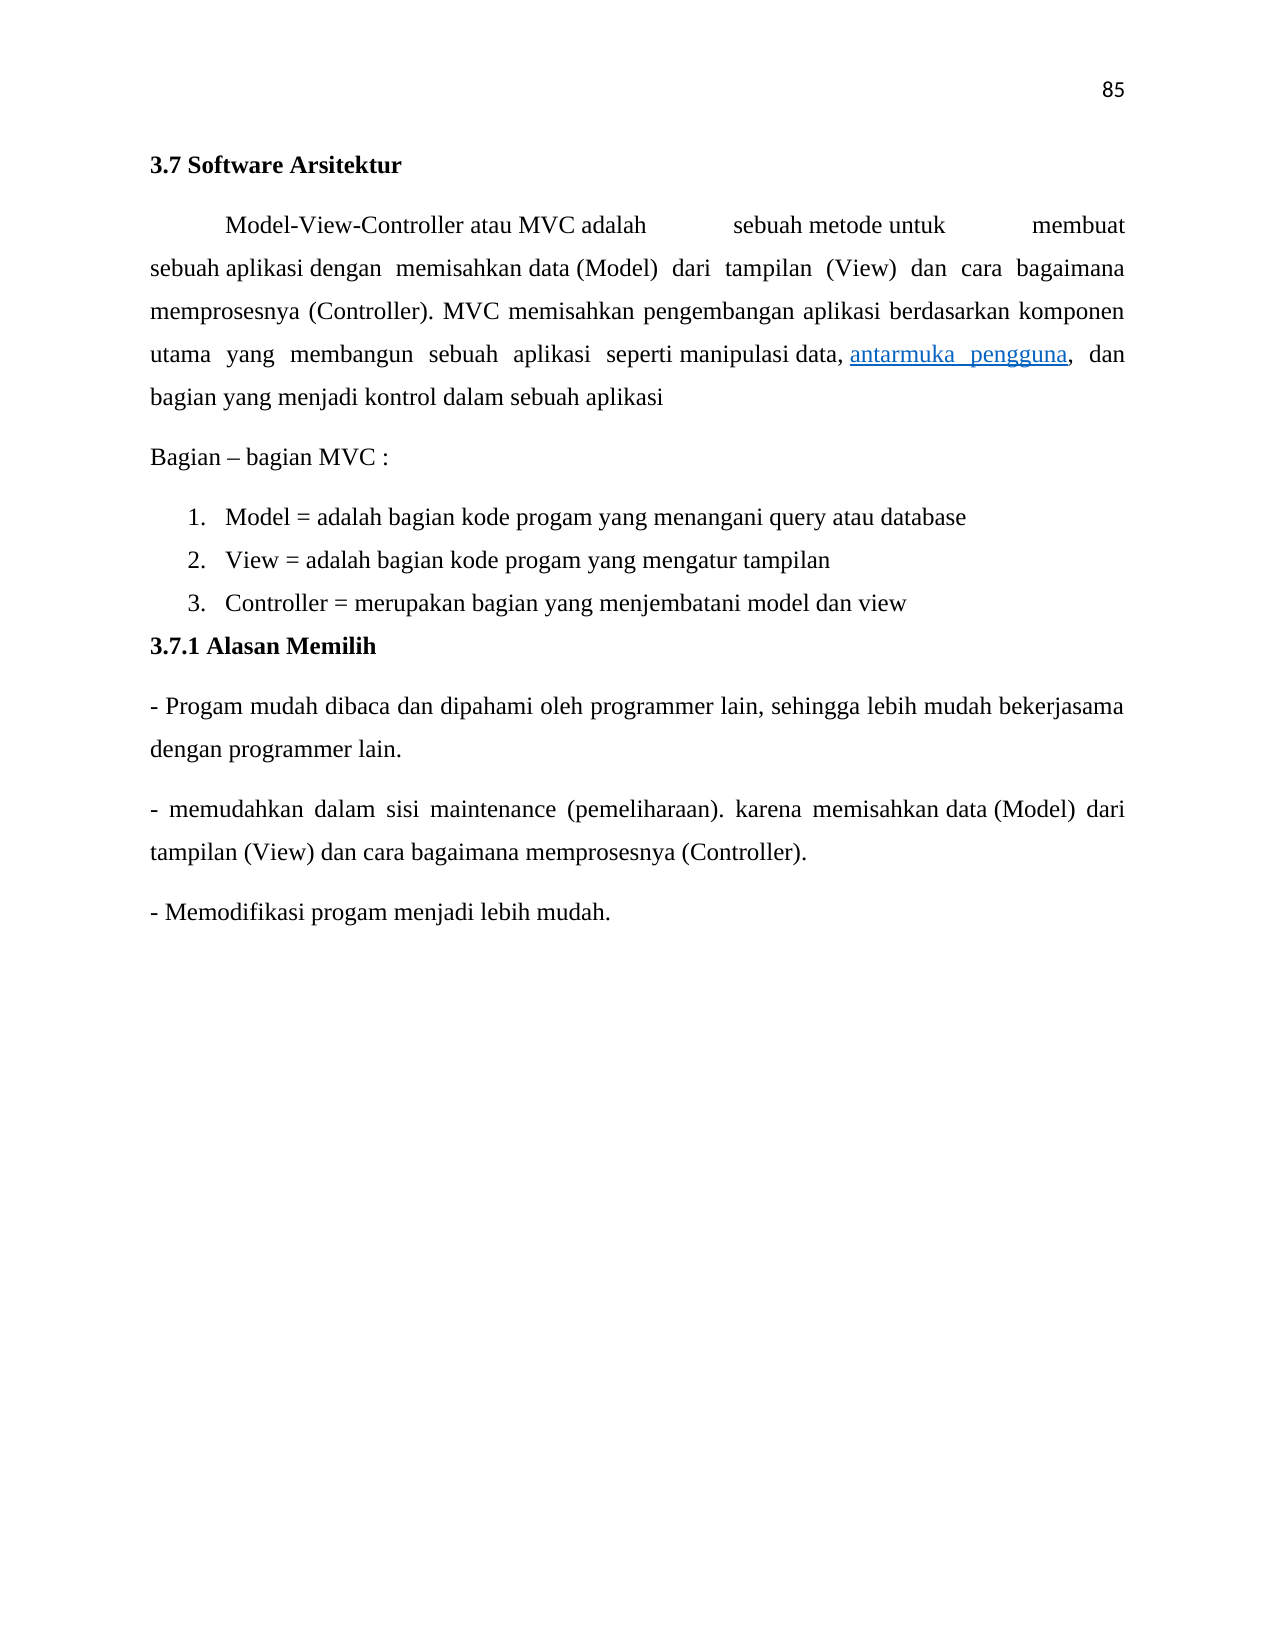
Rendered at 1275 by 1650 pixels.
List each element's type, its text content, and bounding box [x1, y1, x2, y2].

list Controller = merupakan bagian yang menjembatani model dan view [187, 588, 1125, 617]
text Bagian – bagian MVC : [150, 442, 1125, 471]
text - Progam mudah dibaca dan dipahami oleh programmer lain, sehingga lebih mudah bekerjasama dengan programmer lain. [150, 691, 1125, 763]
list Model = adalah bagian kode progam yang menangani query atau database [187, 502, 1125, 531]
text - Memodifikasi progam menjadi lebih mudah. [150, 897, 1125, 926]
text Model-View-Controller atau MVC adalah sebuah metode untuk membuat sebuah aplikasi dengan memisahkan data (Model) dari tampilan (View) dan cara bagaimana memprosesnya (Controller). MVC memisahkan pengembangan aplikasi berdasarkan komponen utama yang membangun sebuah aplikasi seperti manipulasi data, antarmuka pengguna, dan bagian yang menjadi kontrol dalam sebuah aplikasi [150, 210, 1125, 411]
text 3.7.1 Alasan Memilih [150, 631, 1125, 660]
list View = adalah bagian kode progam yang mengatur tampilan [187, 545, 1125, 574]
text 3.7 Software Arsitektur [150, 150, 1125, 179]
text - memudahkan dalam sisi maintenance (pemeliharaan). karena memisahkan data (Model) dari tampilan (View) dan cara bagaimana memprosesnya (Controller). [150, 794, 1125, 866]
